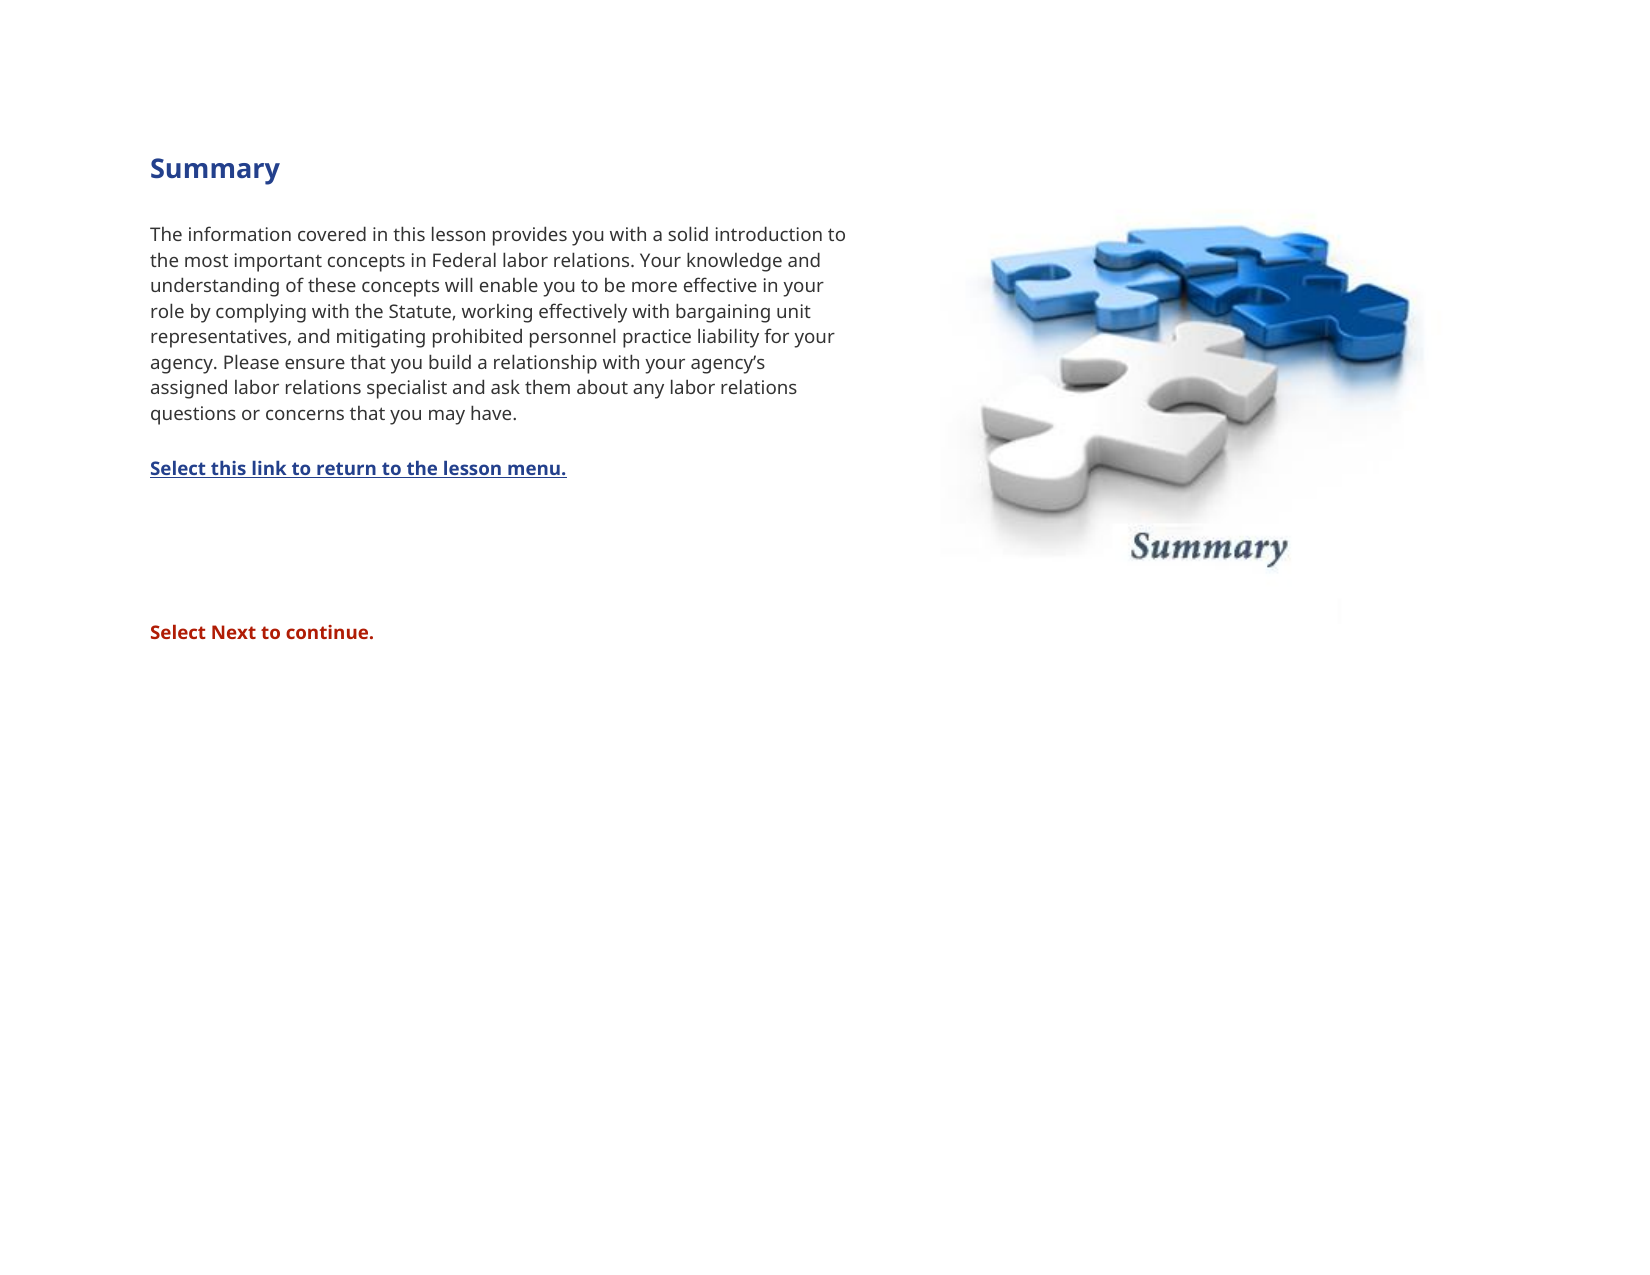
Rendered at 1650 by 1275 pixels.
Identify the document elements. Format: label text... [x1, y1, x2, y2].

text Select this link to return to the lesson menu. [150, 455, 866, 480]
text The information covered in this lesson provides you with a solid introduction to the most important concepts in Federal labor relations. Your knowledge and understanding of these concepts will enable you to be more effective in your role by complying with the Statute, working effectively with bargaining unit representatives, and mitigating prohibited personnel practice liability for your agency. Please ensure that you build a relationship with your agency’s assigned labor relations specialist and ask them about any labor relations questions or concerns that you may have. [150, 222, 866, 426]
picture [866, 135, 1566, 660]
text Select Next to continue. [150, 619, 866, 644]
text Summary [150, 150, 866, 187]
